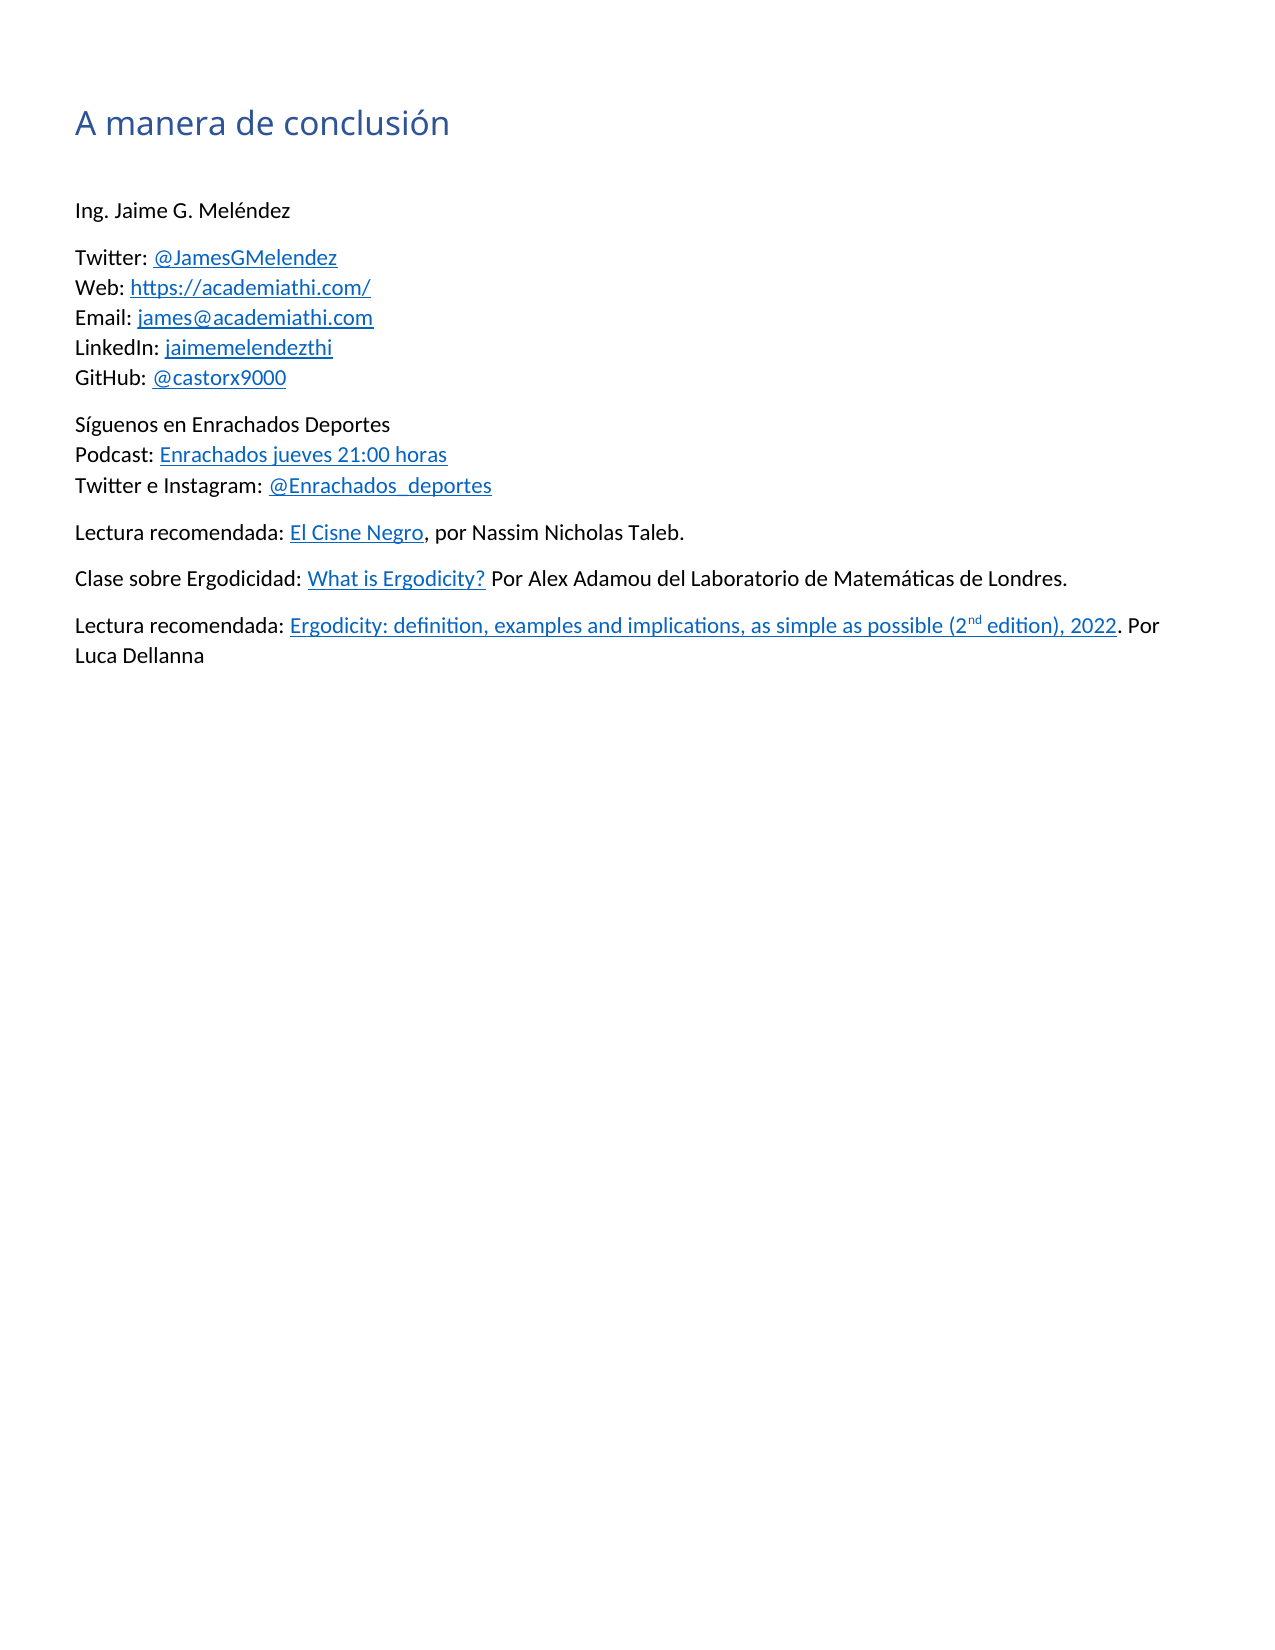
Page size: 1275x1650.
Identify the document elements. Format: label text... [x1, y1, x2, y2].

text Lectura recomendada: Ergodicity: definition, examples and implications, as simple as possible (2nd edition), 2022. Por Luca Dellanna [75, 611, 1200, 670]
text Síguenos en Enrachados Deportes Podcast: Enrachados jueves 21:00 horas Twitter e Instagram: @Enrachados_deportes [75, 410, 1200, 499]
text Lectura recomendada: El Cisne Negro, por Nassim Nicholas Taleb. [75, 518, 1200, 546]
subtitle A manera de conclusión [75, 100, 1200, 145]
text Twitter: @JamesGMelendez Web: https://academiathi.com/ Email: james@academiathi.com LinkedIn: jaimemelendezthi GitHub: @castorx9000 [75, 243, 1200, 392]
text Ing. Jaime G. Meléndez [75, 196, 1200, 224]
text Clase sobre Ergodicidad: What is Ergodicity? Por Alex Adamou del Laboratorio de Matemáticas de Londres. [75, 564, 1200, 593]
